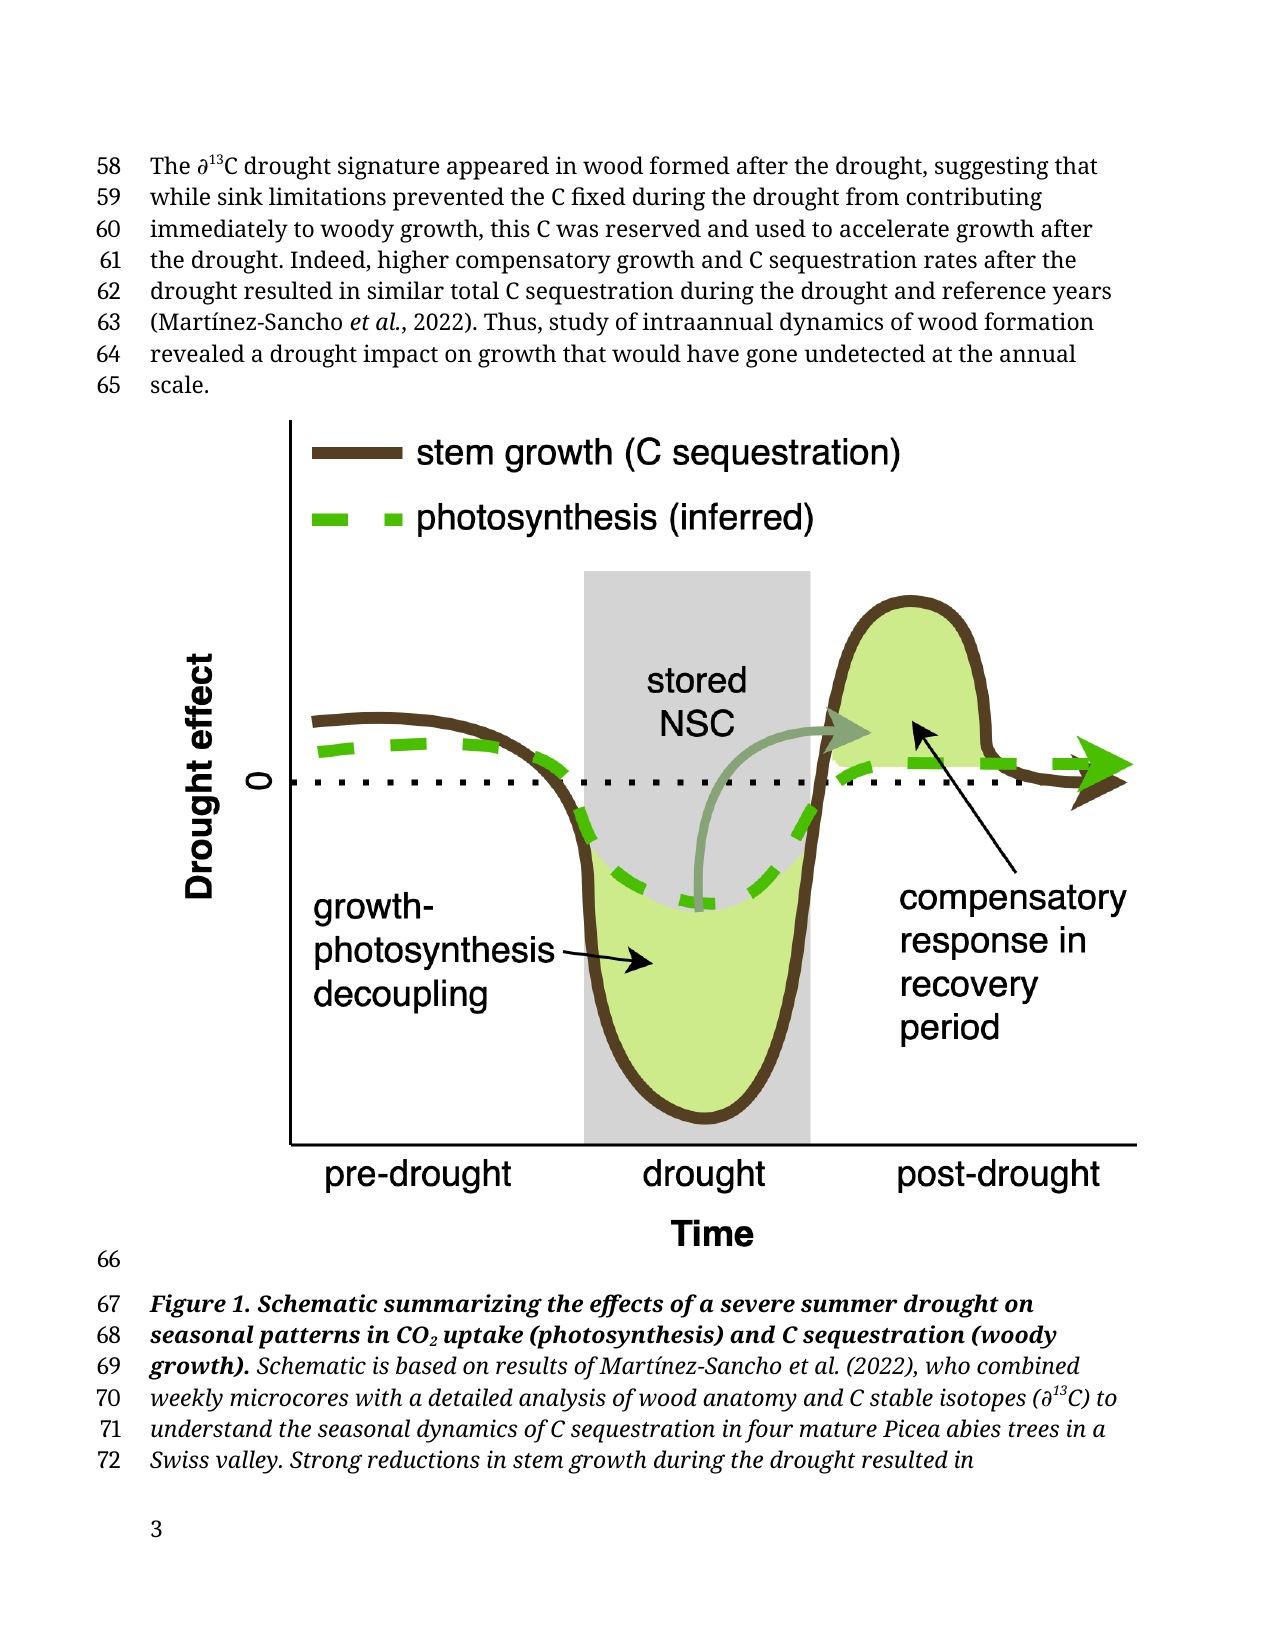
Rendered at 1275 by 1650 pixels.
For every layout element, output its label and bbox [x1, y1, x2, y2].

text [150, 1288, 1125, 1475]
text [150, 150, 1125, 400]
picture [168, 418, 1144, 1267]
